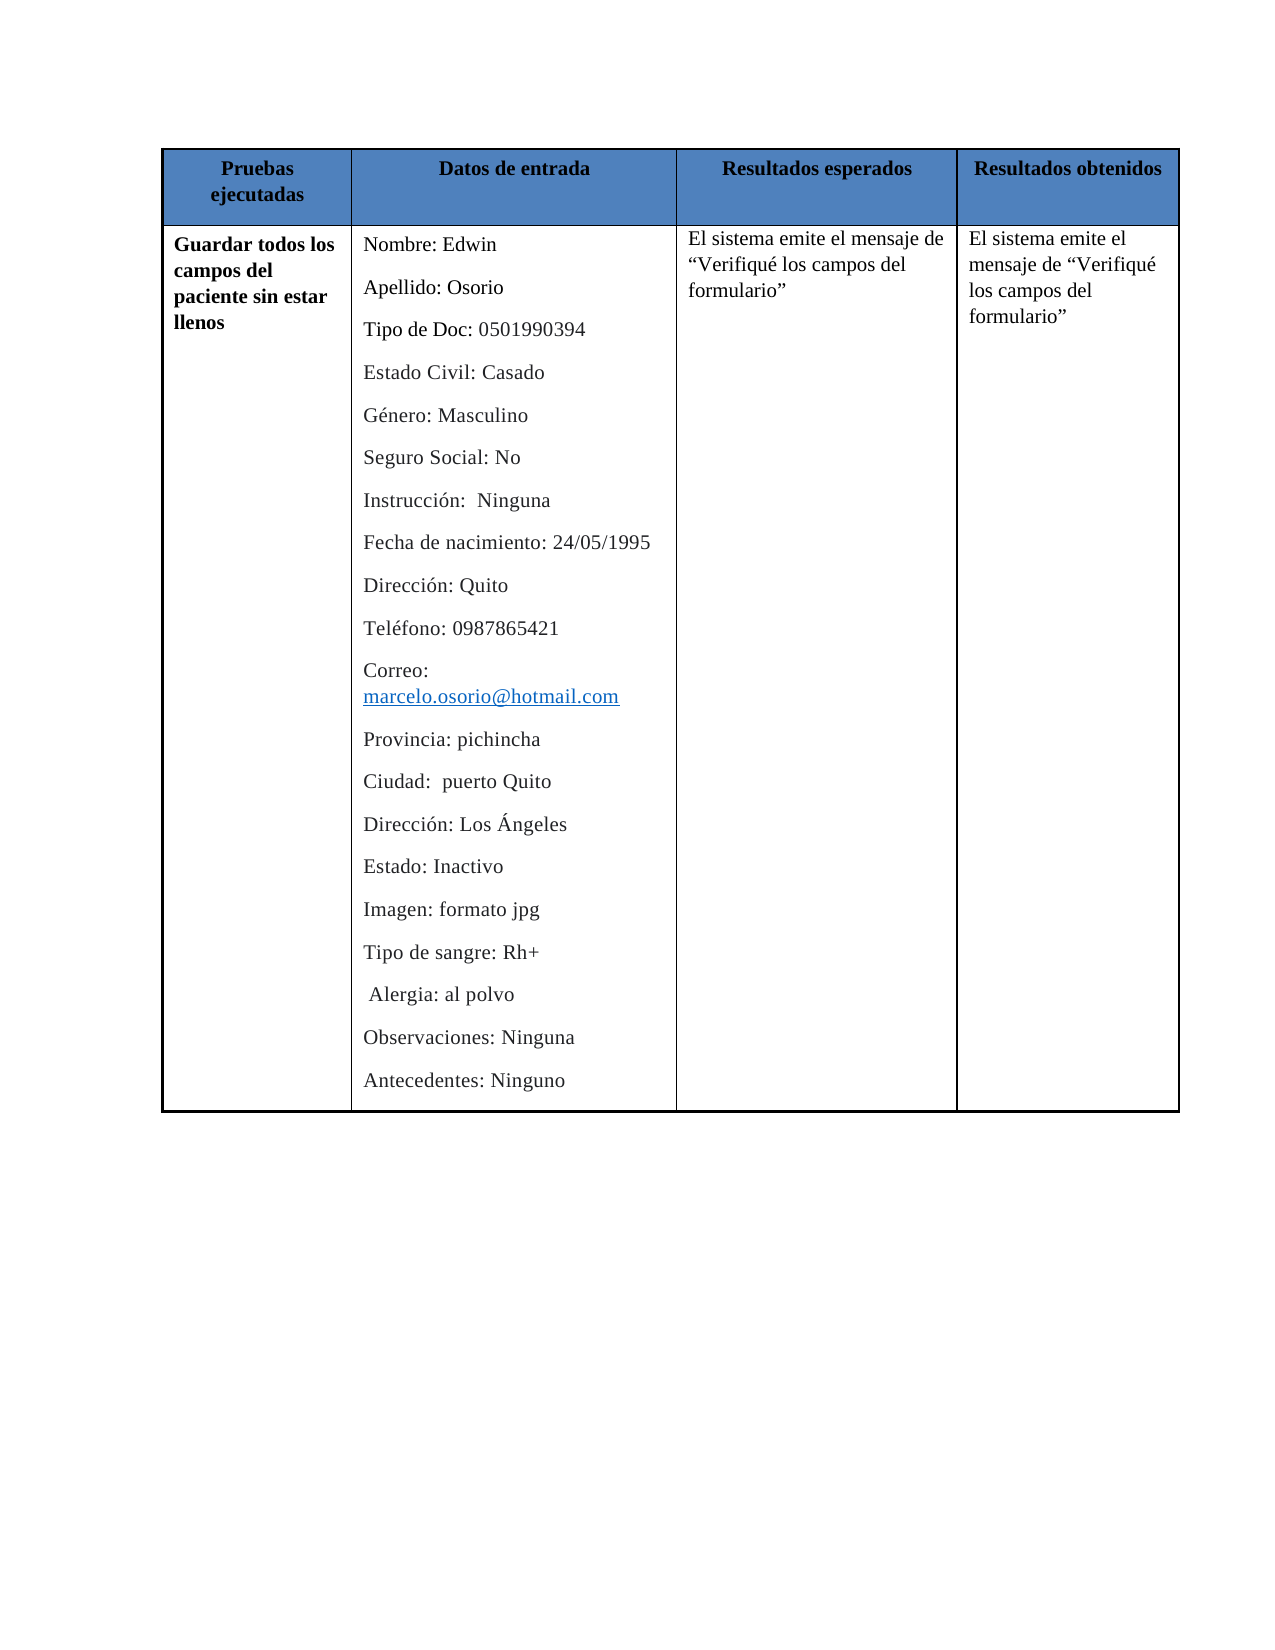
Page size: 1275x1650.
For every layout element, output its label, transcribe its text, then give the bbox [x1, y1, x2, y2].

table_cell El sistema emite el mensaje de “Verifiqué los campos del formulario” [677, 226, 956, 1110]
table_cell Nombre: Edwin Apellido: Osorio Tipo de Doc: 0501990394 Estado Civil: Casado Género: Masculino Seguro Social: No Instrucción: Ninguna Fecha de nacimiento: 24/05/1995 Dirección: Quito Teléfono: 0987865421 Correo: marcelo.osorio@hotmail.com Provincia: pichincha Ciudad: puerto Quito Dirección: Los Ángeles Estado: Inactivo Imagen: formato jpg Tipo de sangre: Rh+ Alergia: al polvo Observaciones: Ninguna Antecedentes: Ninguno [352, 226, 676, 1110]
table_header Pruebas ejecutadas [164, 150, 351, 225]
table_cell Guardar todos los campos del paciente sin estar llenos [164, 226, 351, 1110]
table_cell El sistema emite el mensaje de “Verifiqué los campos del formulario” [958, 226, 1178, 1110]
table_header Resultados obtenidos [958, 150, 1178, 225]
table_header Resultados esperados [677, 150, 956, 225]
table_header Datos de entrada [352, 150, 676, 225]
